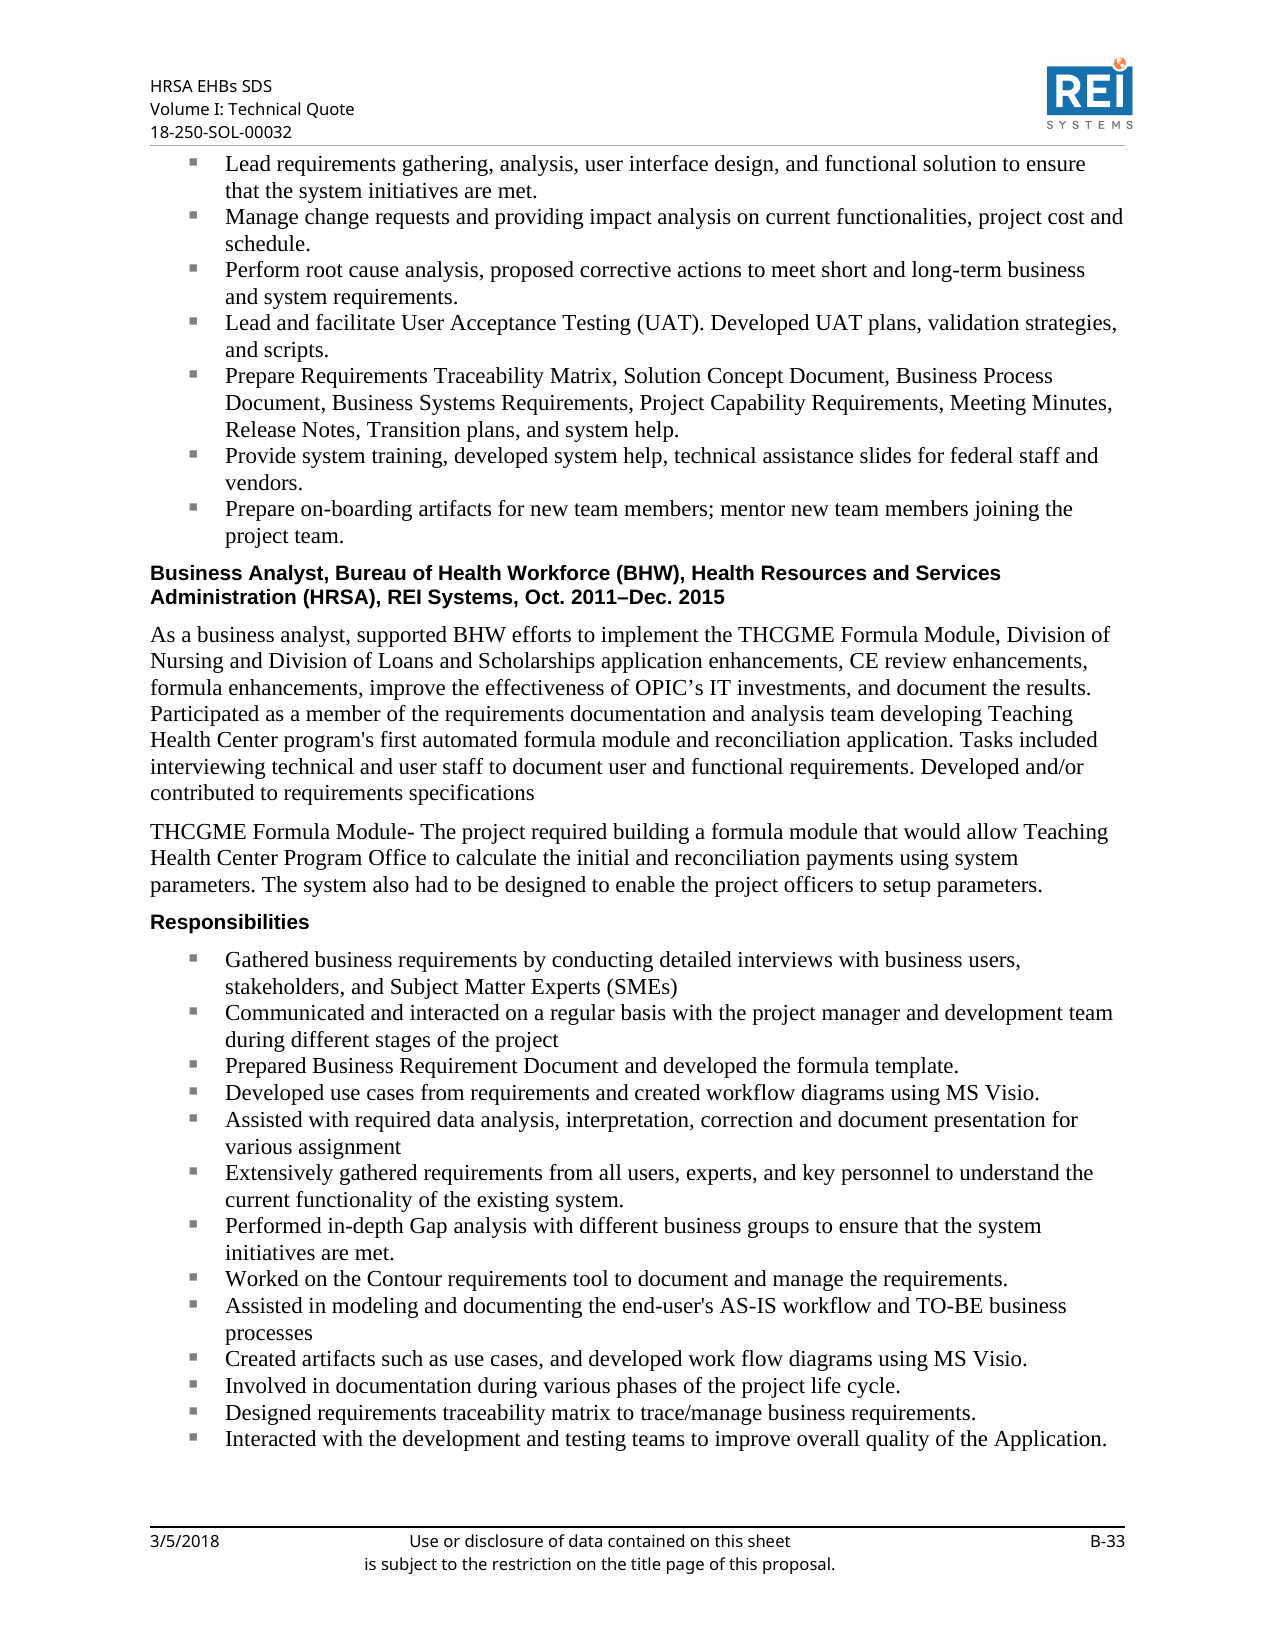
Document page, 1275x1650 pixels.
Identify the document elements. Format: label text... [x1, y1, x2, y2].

text Assisted with required data analysis, interpretation, correction and document presentation for various assignment [187, 1106, 1125, 1159]
text Assisted in modeling and documenting the end-user's AS-IS workflow and TO-BE business processes [187, 1292, 1125, 1345]
text Prepare on-boarding artifacts for new team members; mentor new team members joining the project team. [187, 495, 1125, 548]
text As a business analyst, supported BHW efforts to implement the THCGME Formula Module, Division of Nursing and Division of Loans and Scholarships application enhancements, CE review enhancements, formula enhancements, improve the effectiveness of OPIC’s IT investments, and document the results. Participated as a member of the requirements documentation and analysis team developing Teaching Health Center program's first automated formula module and reconciliation application. Tasks included interviewing technical and user staff to document user and functional requirements. Developed and/or contributed to requirements specifications [150, 621, 1125, 806]
text Responsibilities [150, 910, 1125, 934]
picture [1045, 55, 1135, 131]
text Lead and facilitate User Acceptance Testing (UAT). Developed UAT plans, validation strategies, and scripts. [187, 309, 1125, 362]
text Manage change requests and providing impact analysis on current functionalities, project cost and schedule. [187, 203, 1125, 256]
text Performed in-depth Gap analysis with different business groups to ensure that the system initiatives are met. [187, 1212, 1125, 1265]
text Lead requirements gathering, analysis, user interface design, and functional solution to ensure that the system initiatives are met. [187, 150, 1125, 203]
text Perform root cause analysis, proposed corrective actions to meet short and long-term business and system requirements. [187, 256, 1125, 309]
text Prepared Business Requirement Document and developed the formula template. [187, 1052, 1125, 1079]
text THCGME Formula Module- The project required building a formula module that would allow Teaching Health Center Program Office to calculate the initial and reconciliation payments using system parameters. The system also had to be designed to enable the project officers to setup parameters. [150, 818, 1125, 897]
text Created artifacts such as use cases, and developed work flow diagrams using MS Visio. [187, 1345, 1125, 1372]
text Involved in documentation during various phases of the project life cycle. [187, 1372, 1125, 1399]
text Gathered business requirements by conducting detailed interviews with business users, stakeholders, and Subject Matter Experts (SMEs) [187, 946, 1125, 999]
text Provide system training, developed system help, technical assistance slides for federal staff and vendors. [187, 442, 1125, 495]
text Developed use cases from requirements and created workflow diagrams using MS Visio. [187, 1079, 1125, 1106]
text Designed requirements traceability matrix to trace/manage business requirements. [187, 1399, 1125, 1426]
text Prepare Requirements Traceability Matrix, Solution Concept Document, Business Process Document, Business Systems Requirements, Project Capability Requirements, Meeting Minutes, Release Notes, Transition plans, and system help. [187, 362, 1125, 442]
text Worked on the Contour requirements tool to document and manage the requirements. [187, 1265, 1125, 1292]
title Business Analyst, Bureau of Health Workforce (BHW), Health Resources and Services Administration (HRSA), REI Systems, Oct. 2011–Dec. 2015 [150, 561, 1125, 609]
text Interacted with the development and testing teams to improve overall quality of the Application. [187, 1426, 1125, 1452]
text Communicated and interacted on a regular basis with the project manager and development team during different stages of the project [187, 999, 1125, 1052]
text Extensively gathered requirements from all users, experts, and key personnel to understand the current functionality of the existing system. [187, 1159, 1125, 1212]
